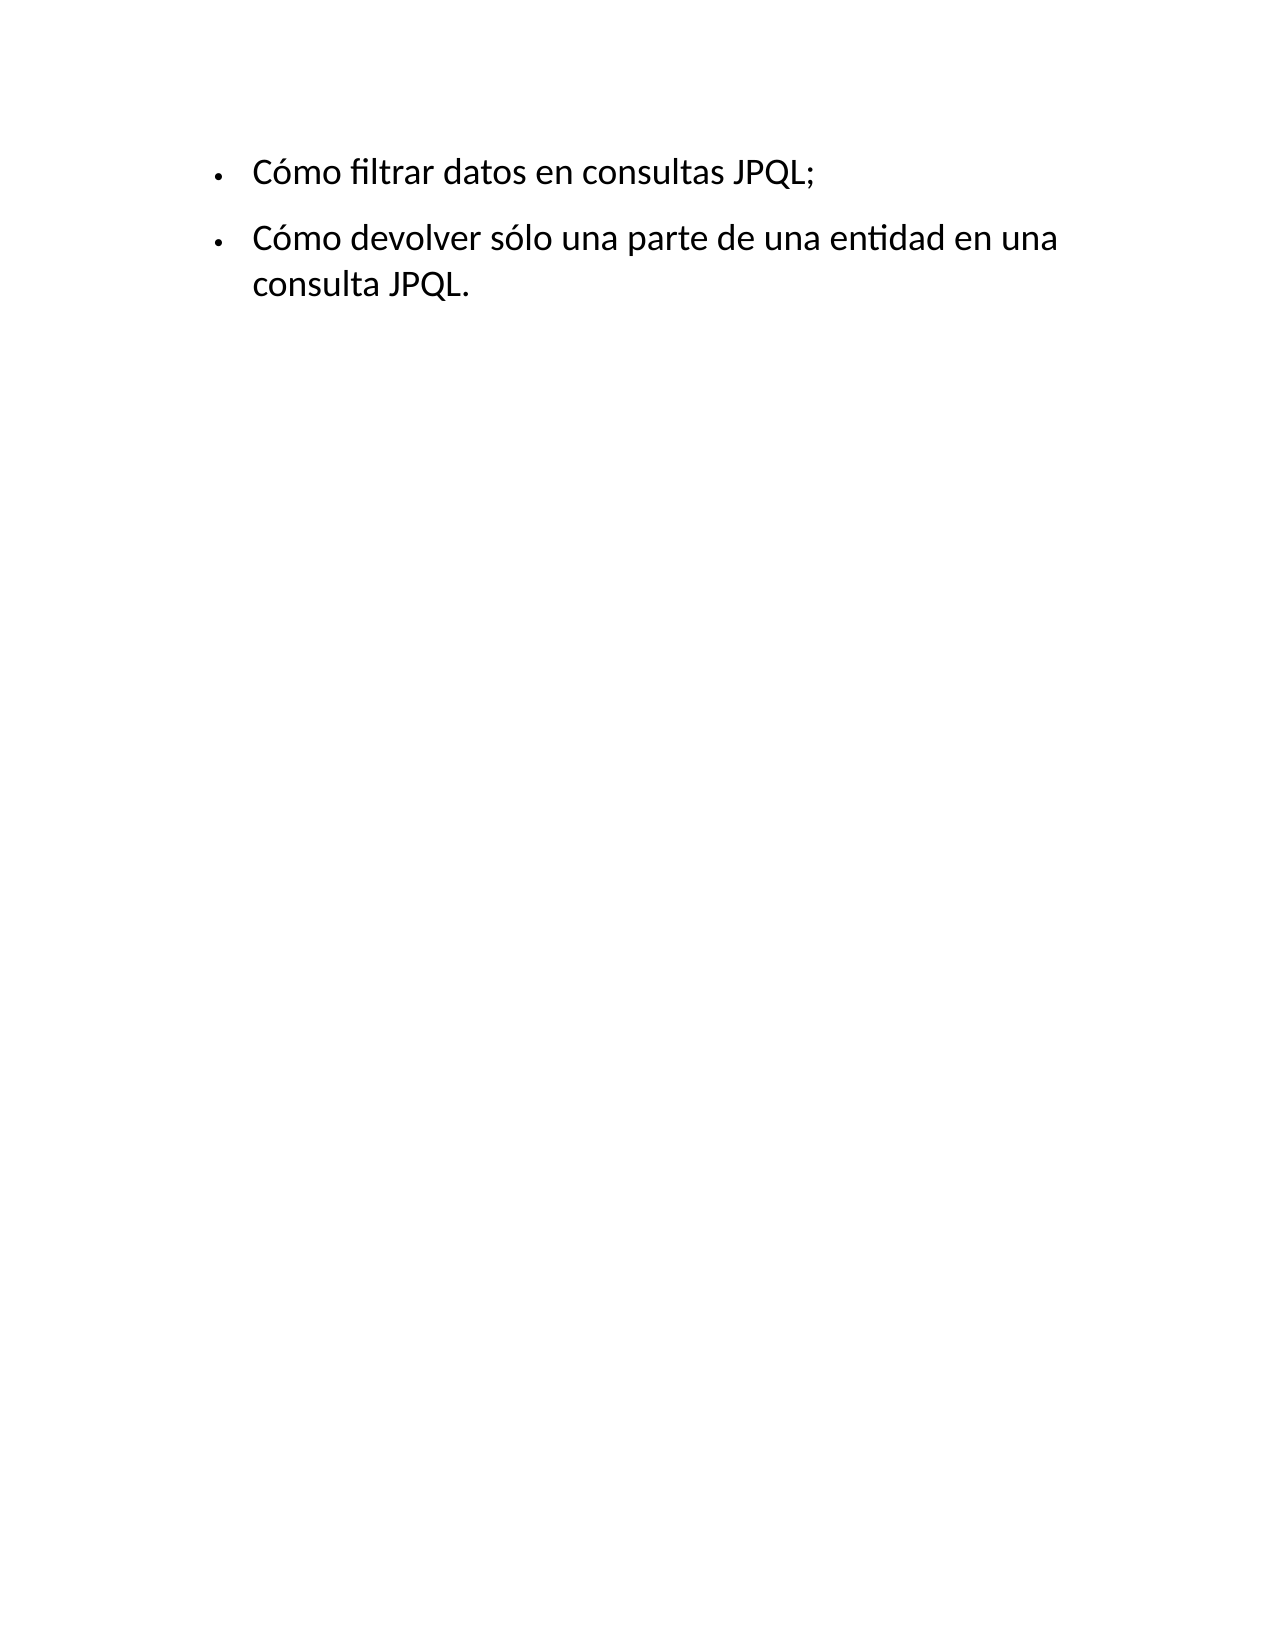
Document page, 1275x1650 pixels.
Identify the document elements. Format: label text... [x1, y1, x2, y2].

list Cómo filtrar datos en consultas JPQL; [215, 148, 1098, 193]
list Cómo devolver sólo una parte de una entidad en una consulta JPQL. [215, 214, 1098, 305]
